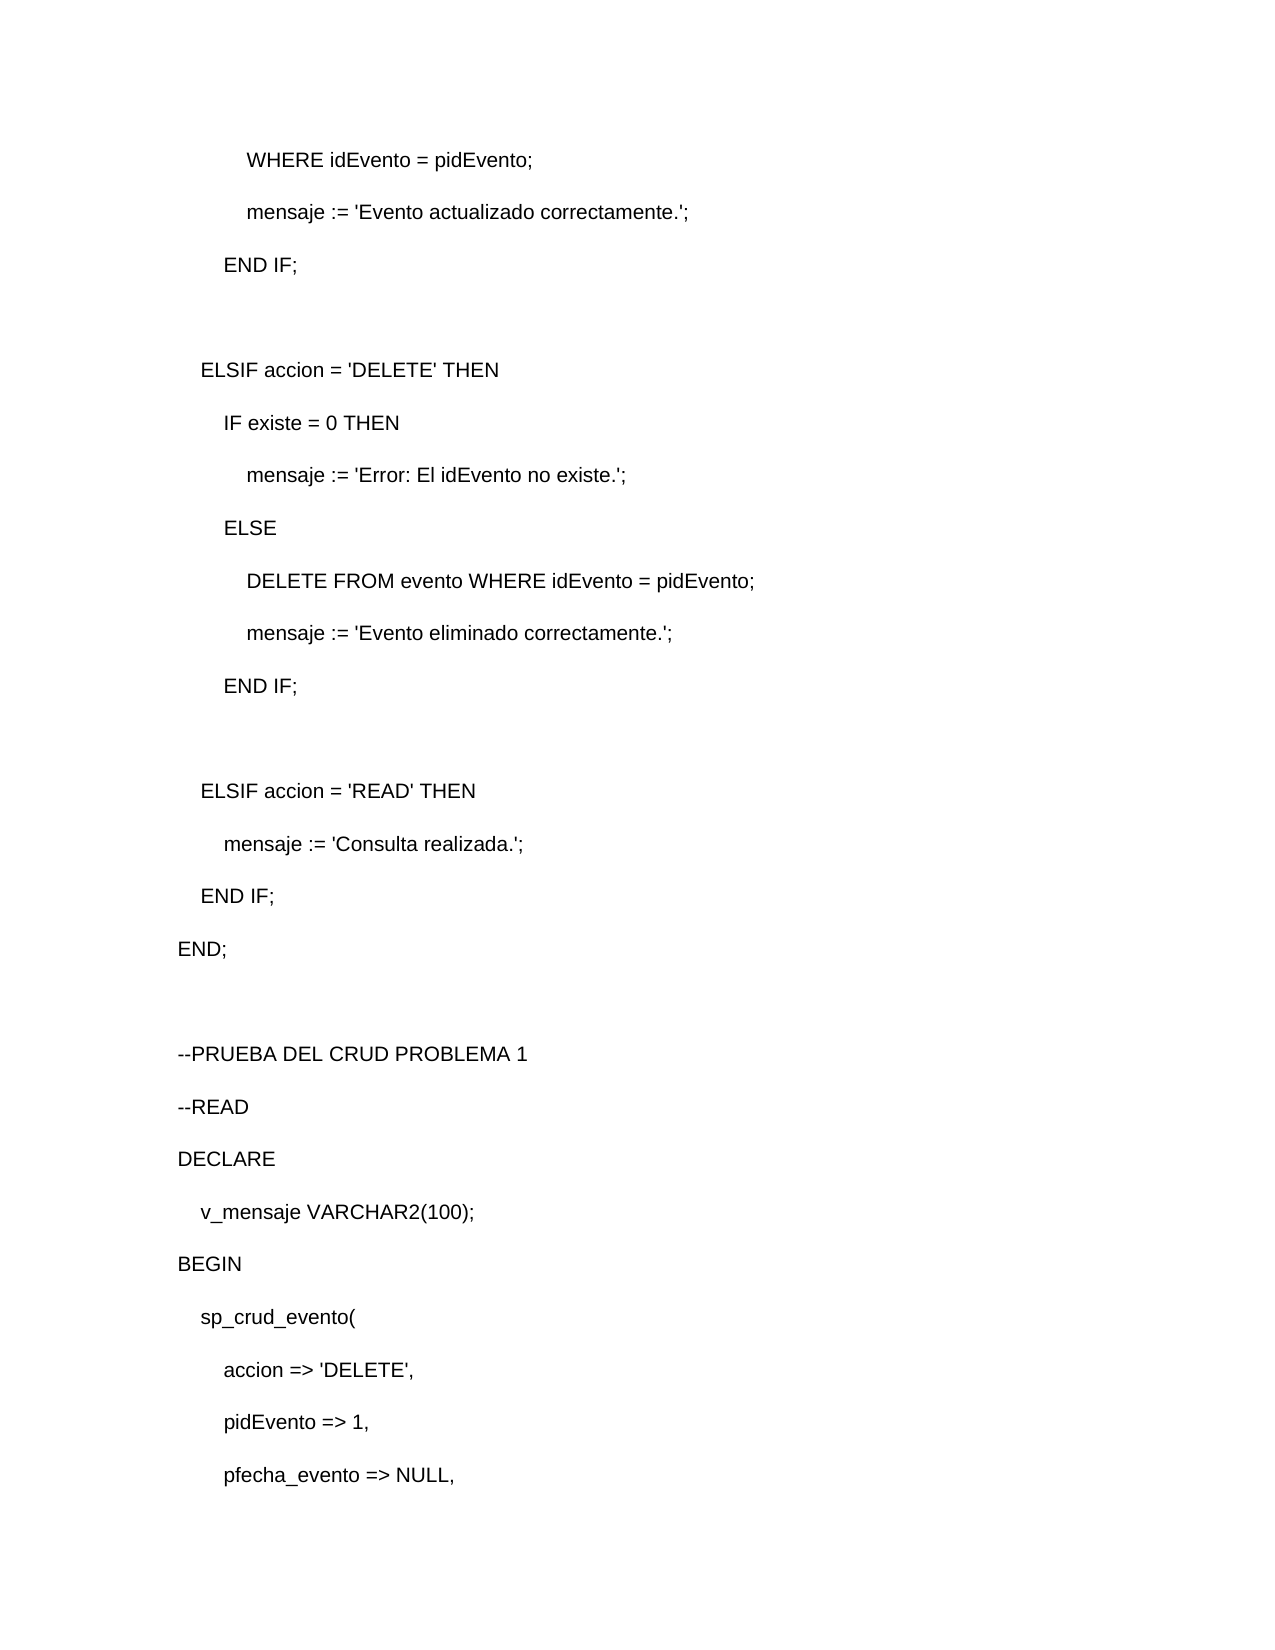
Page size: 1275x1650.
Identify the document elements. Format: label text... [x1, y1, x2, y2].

text BEGIN [177, 1252, 1098, 1276]
text END; [177, 937, 1098, 961]
text mensaje := 'Consulta realizada.'; [177, 831, 1098, 855]
text DELETE FROM evento WHERE idEvento = pidEvento; [177, 568, 1098, 592]
text v_mensaje VARCHAR2(100); [177, 1200, 1098, 1224]
text ELSE [177, 516, 1098, 540]
text WHERE idEvento = pidEvento; [177, 148, 1098, 172]
text ELSIF accion = 'READ' THEN [177, 779, 1098, 803]
text mensaje := 'Evento eliminado correctamente.'; [177, 621, 1098, 645]
text --PRUEBA DEL CRUD PROBLEMA 1 [177, 1042, 1098, 1066]
text END IF; [177, 674, 1098, 698]
text END IF; [177, 884, 1098, 908]
text END IF; [177, 253, 1098, 277]
text pidEvento => 1, [177, 1410, 1098, 1434]
text pfecha_evento => NULL, [177, 1463, 1098, 1487]
text sp_crud_evento( [177, 1305, 1098, 1329]
text ELSIF accion = 'DELETE' THEN [177, 358, 1098, 382]
text mensaje := 'Error: El idEvento no existe.'; [177, 463, 1098, 487]
text --READ [177, 1094, 1098, 1118]
text mensaje := 'Evento actualizado correctamente.'; [177, 200, 1098, 224]
text accion => 'DELETE', [177, 1357, 1098, 1381]
text DECLARE [177, 1147, 1098, 1171]
text IF existe = 0 THEN [177, 411, 1098, 434]
